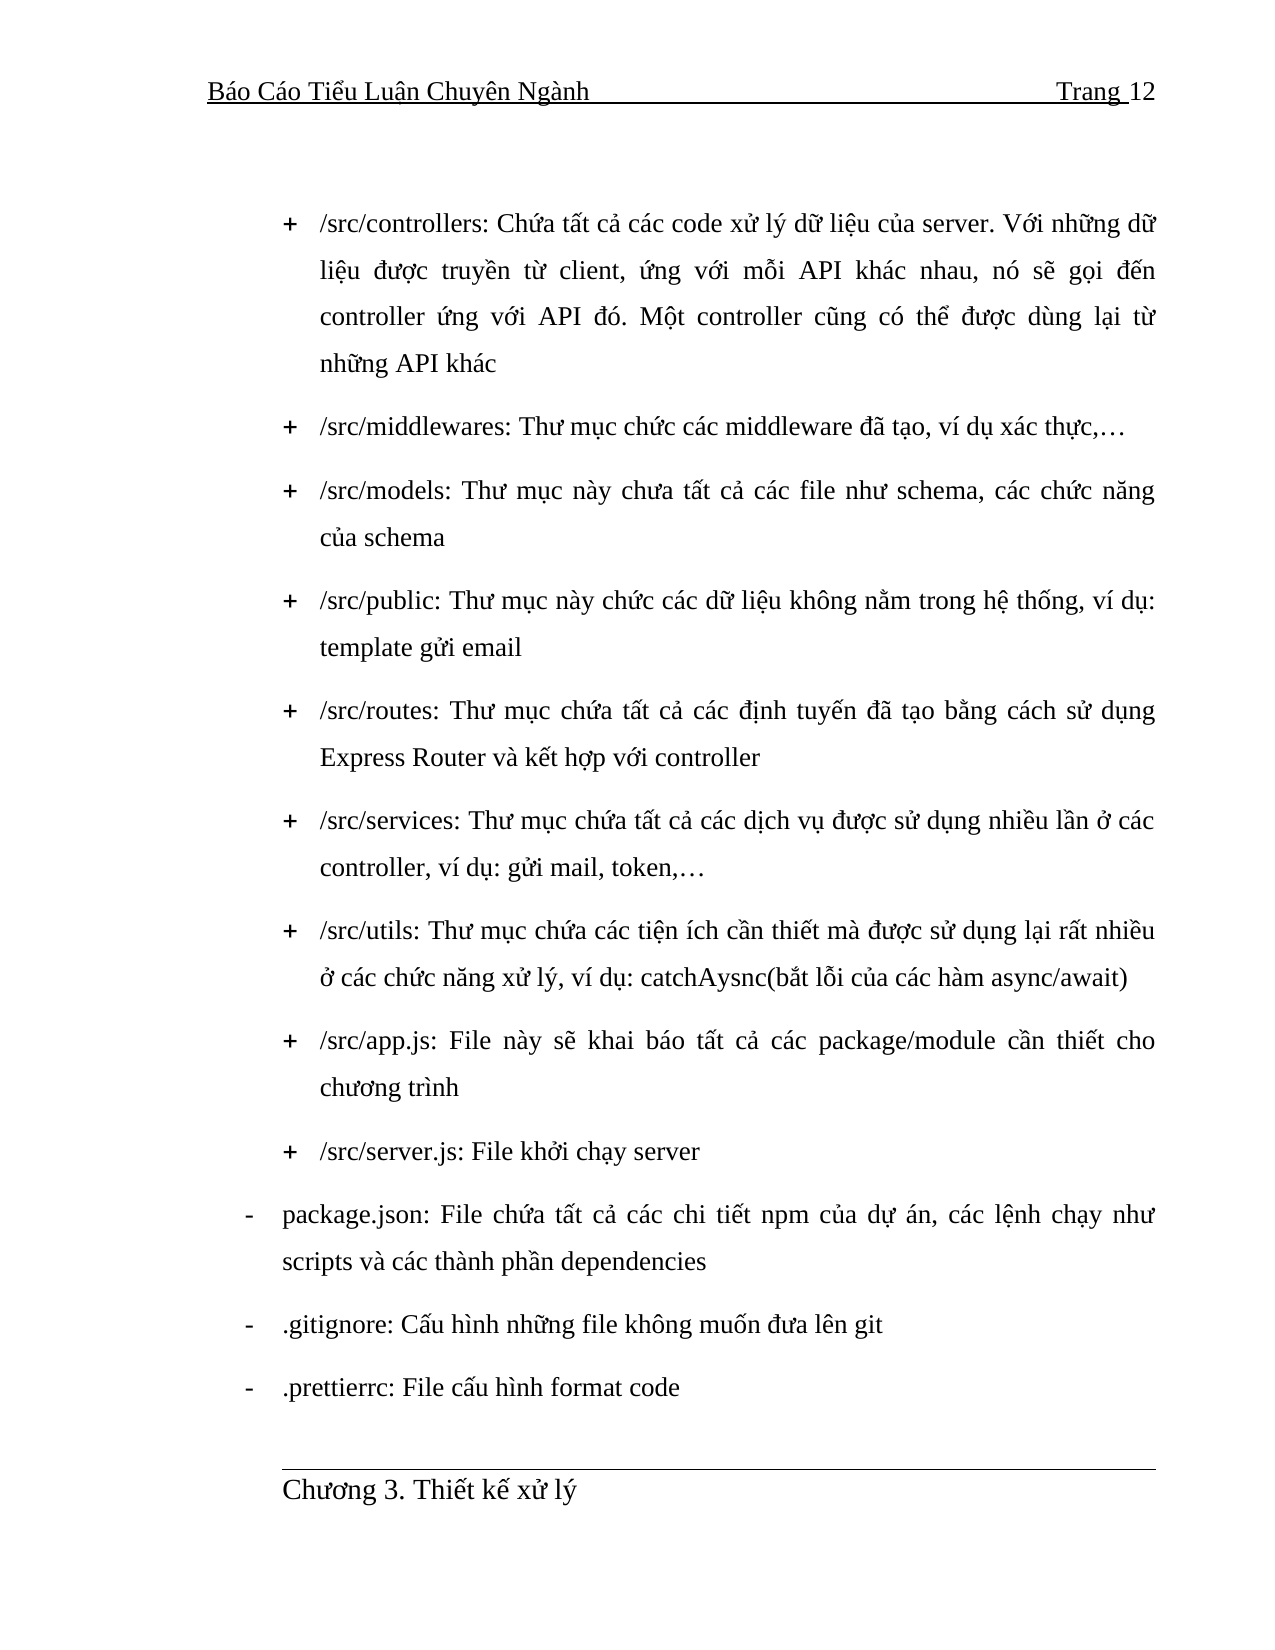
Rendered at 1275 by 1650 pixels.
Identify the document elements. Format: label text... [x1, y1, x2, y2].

list /src/middlewares: Thư mục chức các middleware đã tạo, ví dụ xác thực,… [282, 410, 1156, 442]
list .gitignore: Cấu hình những file không muốn đưa lên git [244, 1308, 1156, 1339]
list package.json: File chứa tất cả các chi tiết npm của dự án, các lệnh chạy như scripts và các thành phần dependencies [244, 1198, 1156, 1276]
list /src/routes: Thư mục chứa tất cả các định tuyến đã tạo bằng cách sử dụng Express Router và kết hợp với controller [282, 694, 1156, 772]
list /src/models: Thư mục này chưa tất cả các file như schema, các chức năng của schema [282, 474, 1156, 552]
list /src/utils: Thư mục chứa các tiện ích cần thiết mà được sử dụng lại rất nhiều ở các chức năng xử lý, ví dụ: catchAysnc(bắt lỗi của các hàm async/await) [282, 914, 1156, 992]
list /src/app.js: File này sẽ khai báo tất cả các package/module cần thiết cho chương trình [282, 1024, 1156, 1102]
list /src/services: Thư mục chứa tất cả các dịch vụ được sử dụng nhiều lần ở các controller, ví dụ: gửi mail, token,… [282, 804, 1156, 882]
list .prettierrc: File cấu hình format code [244, 1371, 1156, 1403]
list /src/server.js: File khởi chạy server [282, 1134, 1156, 1166]
list /src/controllers: Chứa tất cả các code xử lý dữ liệu của server. Với những dữ liệu được truyền từ client, ứng với mỗi API khác nhau, nó sẽ gọi đến controller ứng với API đó. Một controller cũng có thể được dùng lại từ những API khác [282, 207, 1156, 378]
list /src/public: Thư mục này chức các dữ liệu không nằm trong hệ thống, ví dụ: template gửi email [282, 584, 1156, 662]
